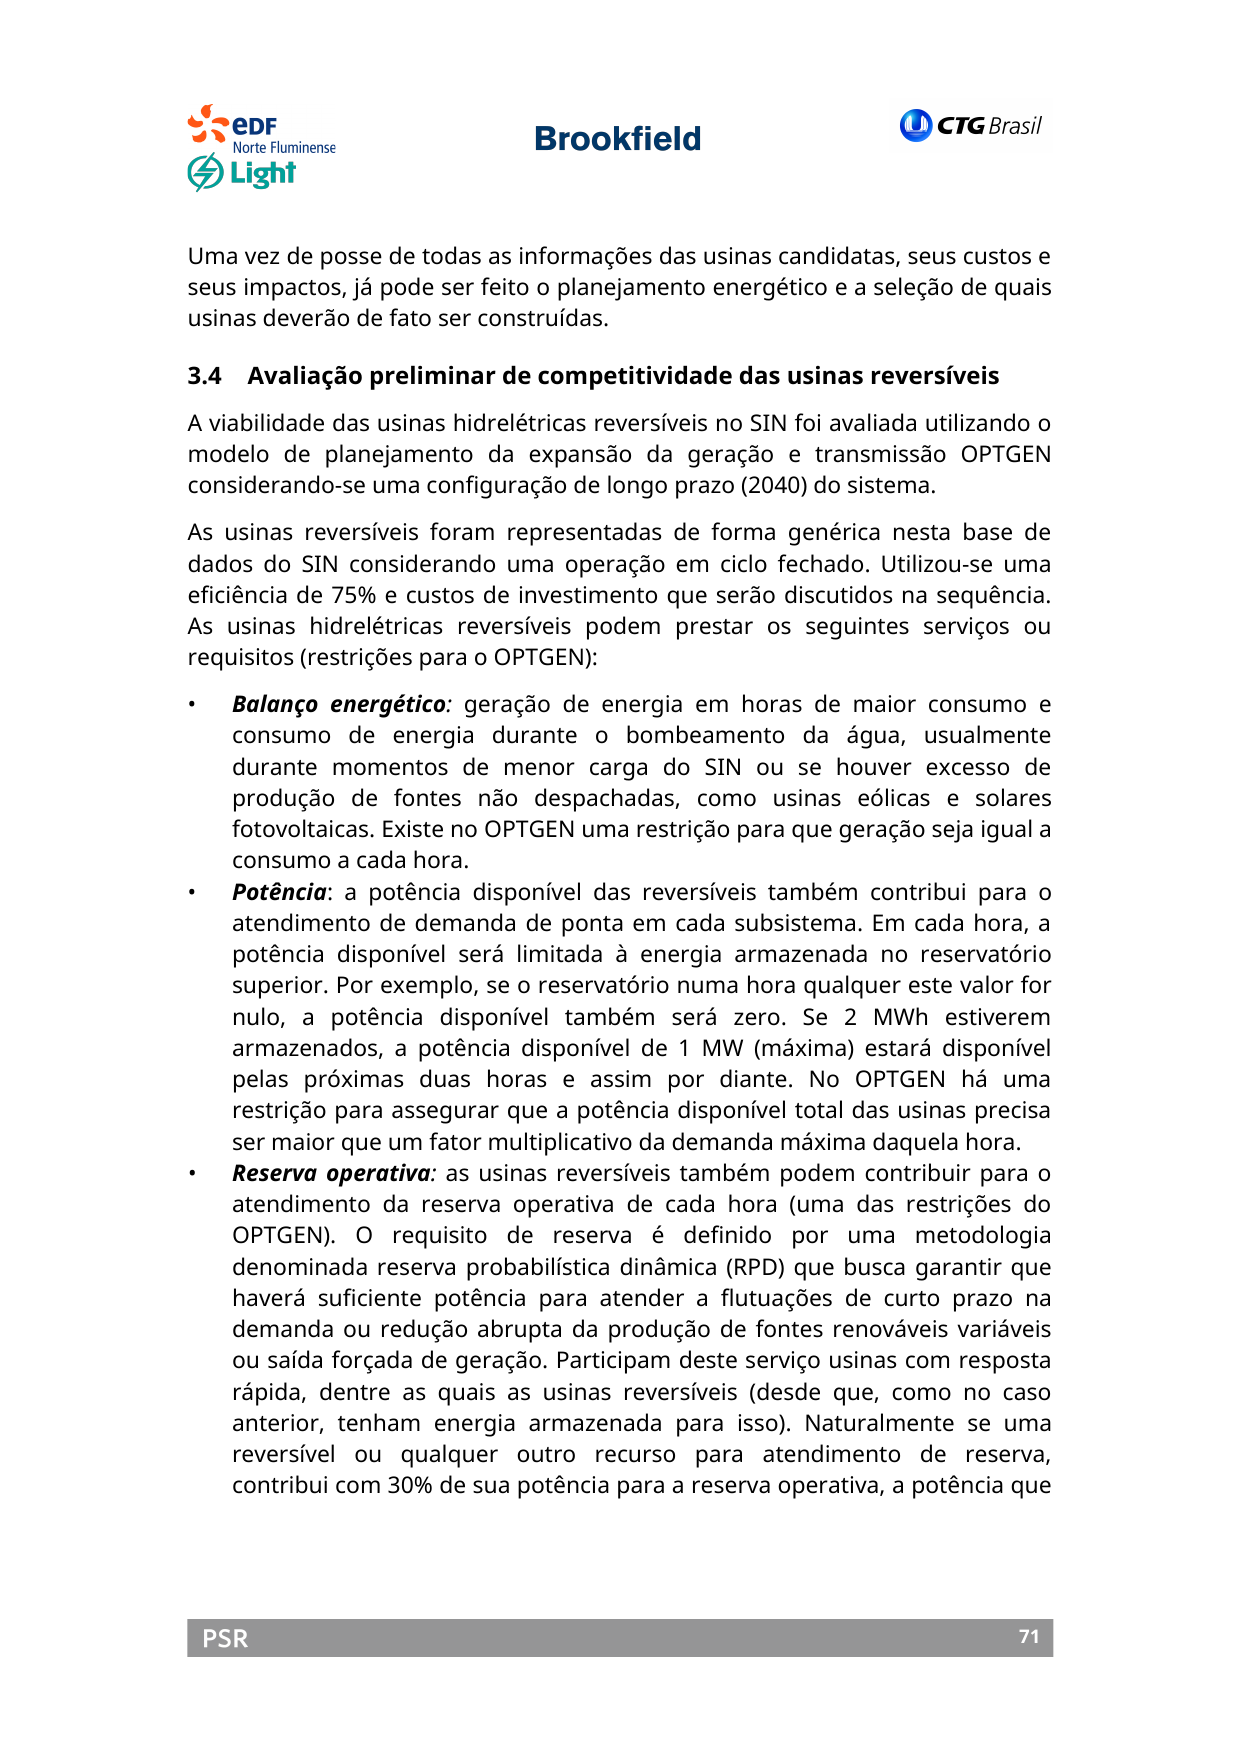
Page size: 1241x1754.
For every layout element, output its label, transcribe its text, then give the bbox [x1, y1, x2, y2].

subtitle Avaliação preliminar de competitividade das usinas reversíveis [187, 359, 1053, 391]
picture [187, 104, 336, 193]
text As usinas reversíveis foram representadas de forma genérica nesta base de dados do SIN considerando uma operação em ciclo fechado. Utilizou-se uma eficiência de 75% e custos de investimento que serão discutidos na sequência. As usinas hidrelétricas reversíveis podem prestar os seguintes serviços ou requisitos (restrições para o OPTGEN): [187, 516, 1053, 672]
list Potência: a potência disponível das reversíveis também contribui para o atendimento de demanda de ponta em cada subsistema. Em cada hora, a potência disponível será limitada à energia armazenada no reservatório superior. Por exemplo, se o reservatório numa hora qualquer este valor for nulo, a potência disponível também será zero. Se 2 MWh estiverem armazenados, a potência disponível de 1 MW (máxima) estará disponível pelas próximas duas horas e assim por diante. No OPTGEN há uma restrição para assegurar que a potência disponível total das usinas precisa ser maior que um fator multiplicativo da demanda máxima daquela hora. [187, 876, 1053, 1157]
text Uma vez de posse de todas as informações das usinas candidatas, seus custos e seus impactos, já pode ser feito o planejamento energético e a seleção de quais usinas deverão de fato ser construídas. [187, 240, 1053, 334]
picture [201, 1628, 250, 1649]
picture [531, 123, 705, 153]
picture [889, 98, 1053, 153]
list Balanço energético: geração de energia em horas de maior consumo e consumo de energia durante o bombeamento da água, usualmente durante momentos de menor carga do SIN ou se houver excesso de produção de fontes não despachadas, como usinas eólicas e solares fotovoltaicas. Existe no OPTGEN uma restrição para que geração seja igual a consumo a cada hora. [187, 688, 1053, 876]
text A viabilidade das usinas hidrelétricas reversíveis no SIN foi avaliada utilizando o modelo de planejamento da expansão da geração e transmissão OPTGEN considerando-se uma configuração de longo prazo (2040) do sistema. [187, 407, 1053, 501]
